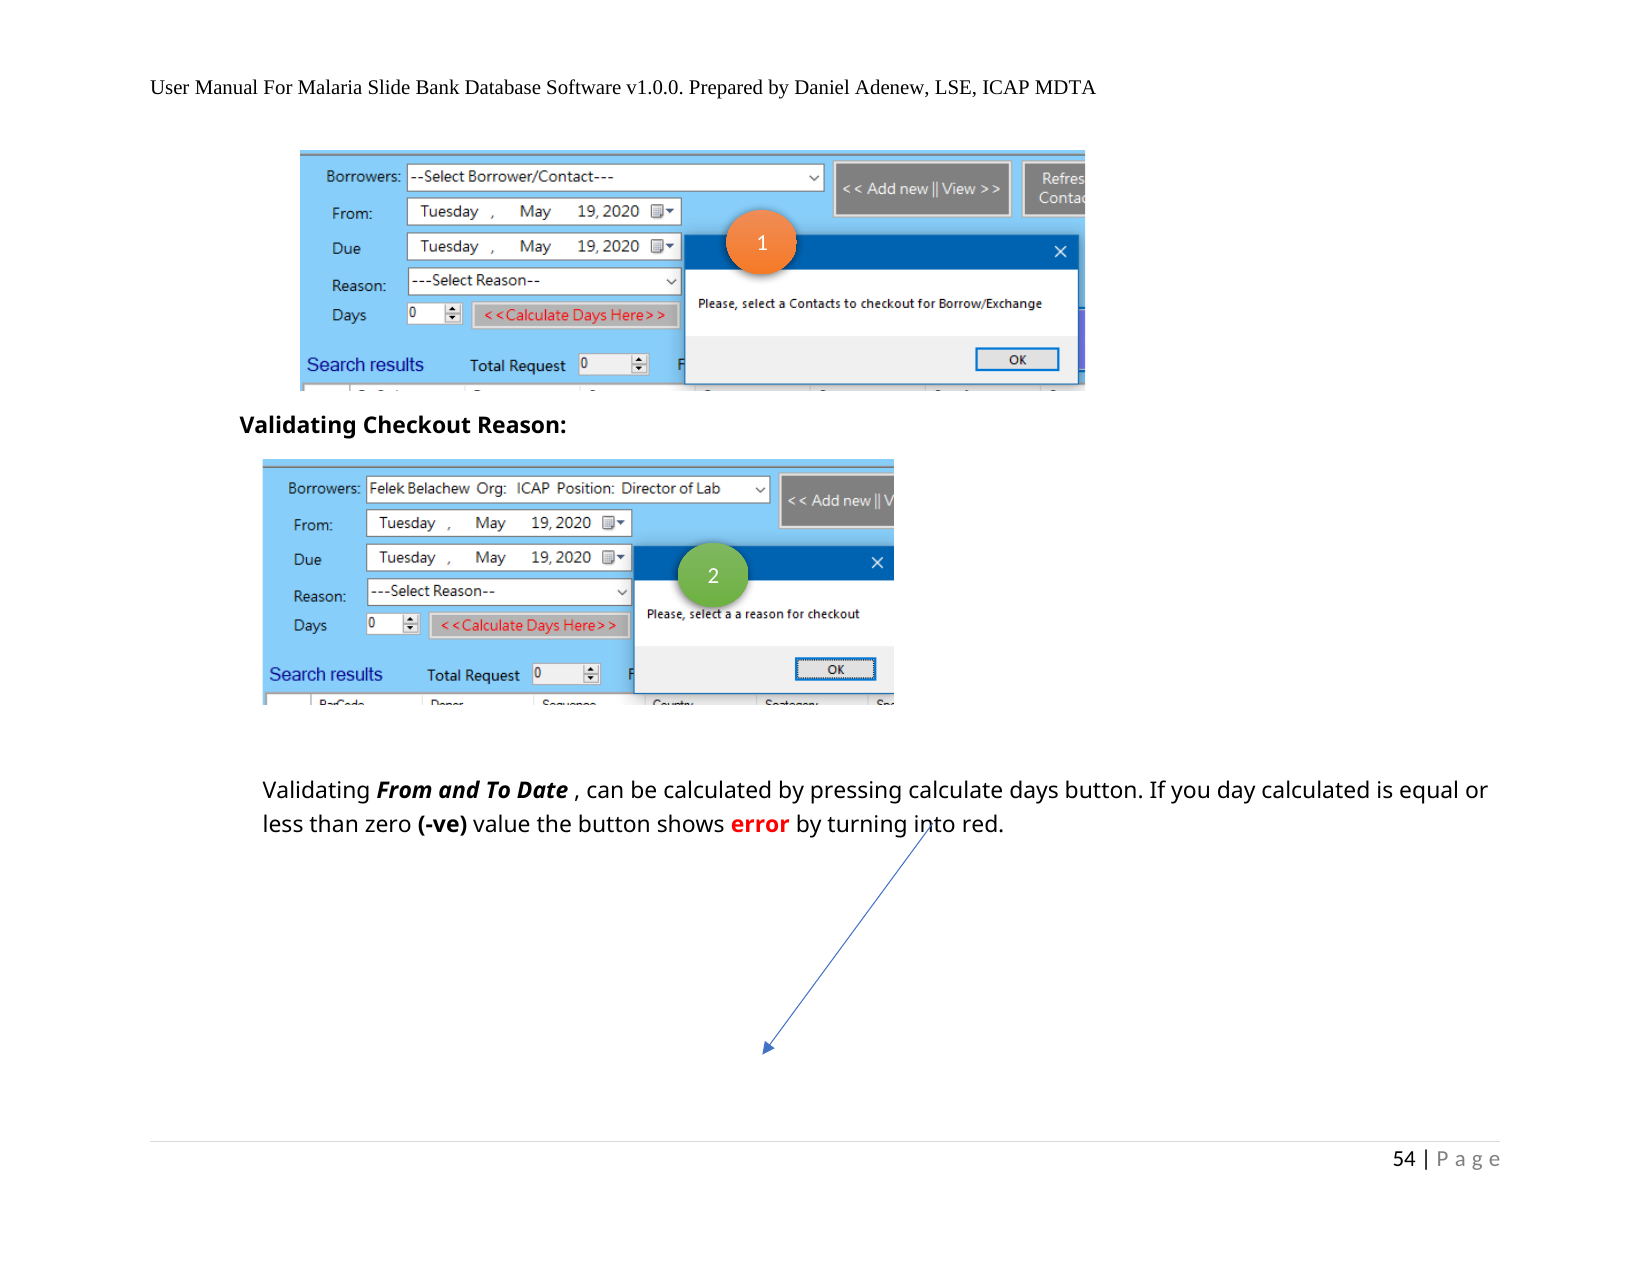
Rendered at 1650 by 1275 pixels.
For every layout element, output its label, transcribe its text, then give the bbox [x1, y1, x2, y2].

text Validating Checkout Reason: [150, 409, 1500, 441]
picture [300, 150, 1085, 391]
picture [262, 459, 894, 705]
text Validating From and To Date , can be calculated by pressing calculate days button. If you day calculated is equal or less than zero (-ve) value the button shows error by turning into red. [262, 774, 1500, 839]
